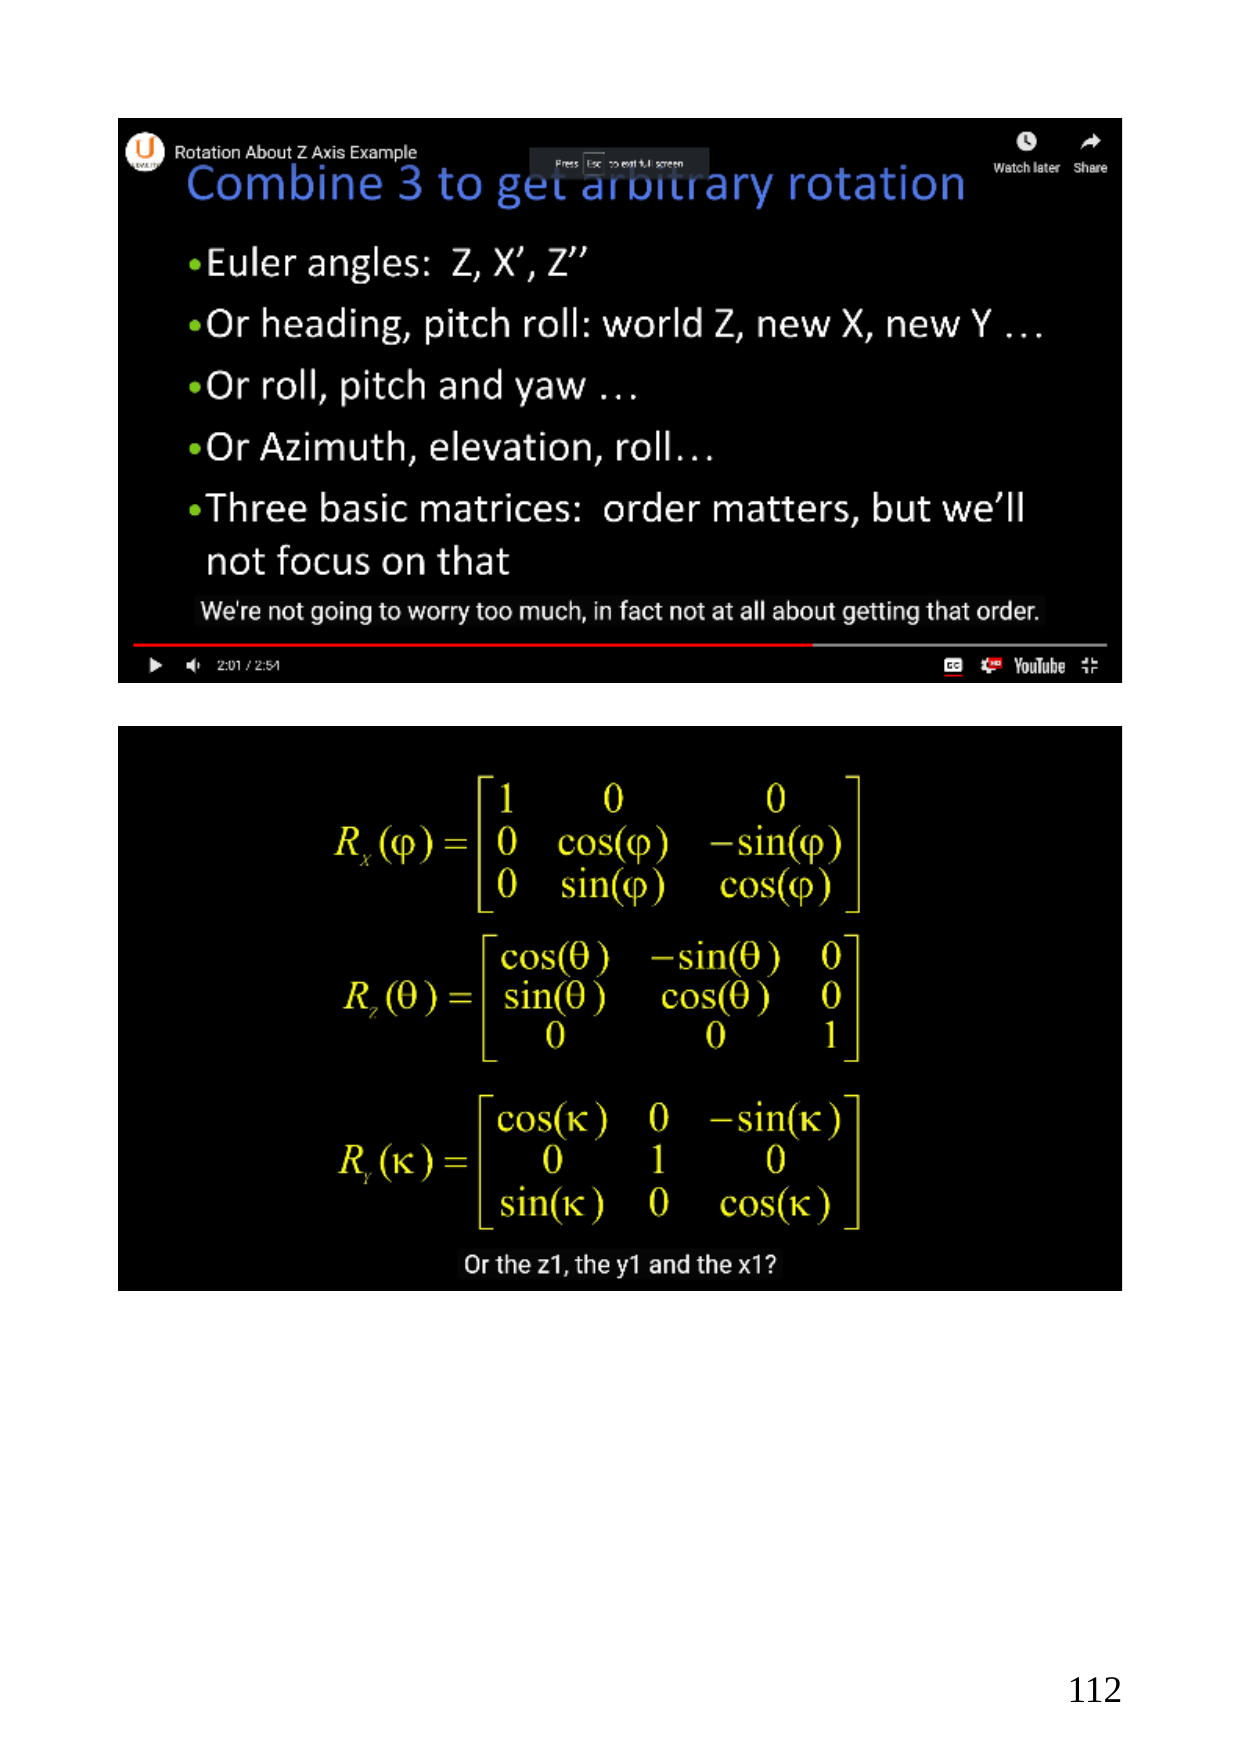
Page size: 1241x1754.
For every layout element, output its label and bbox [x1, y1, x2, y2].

picture [118, 726, 1123, 1291]
picture [118, 118, 1123, 683]
